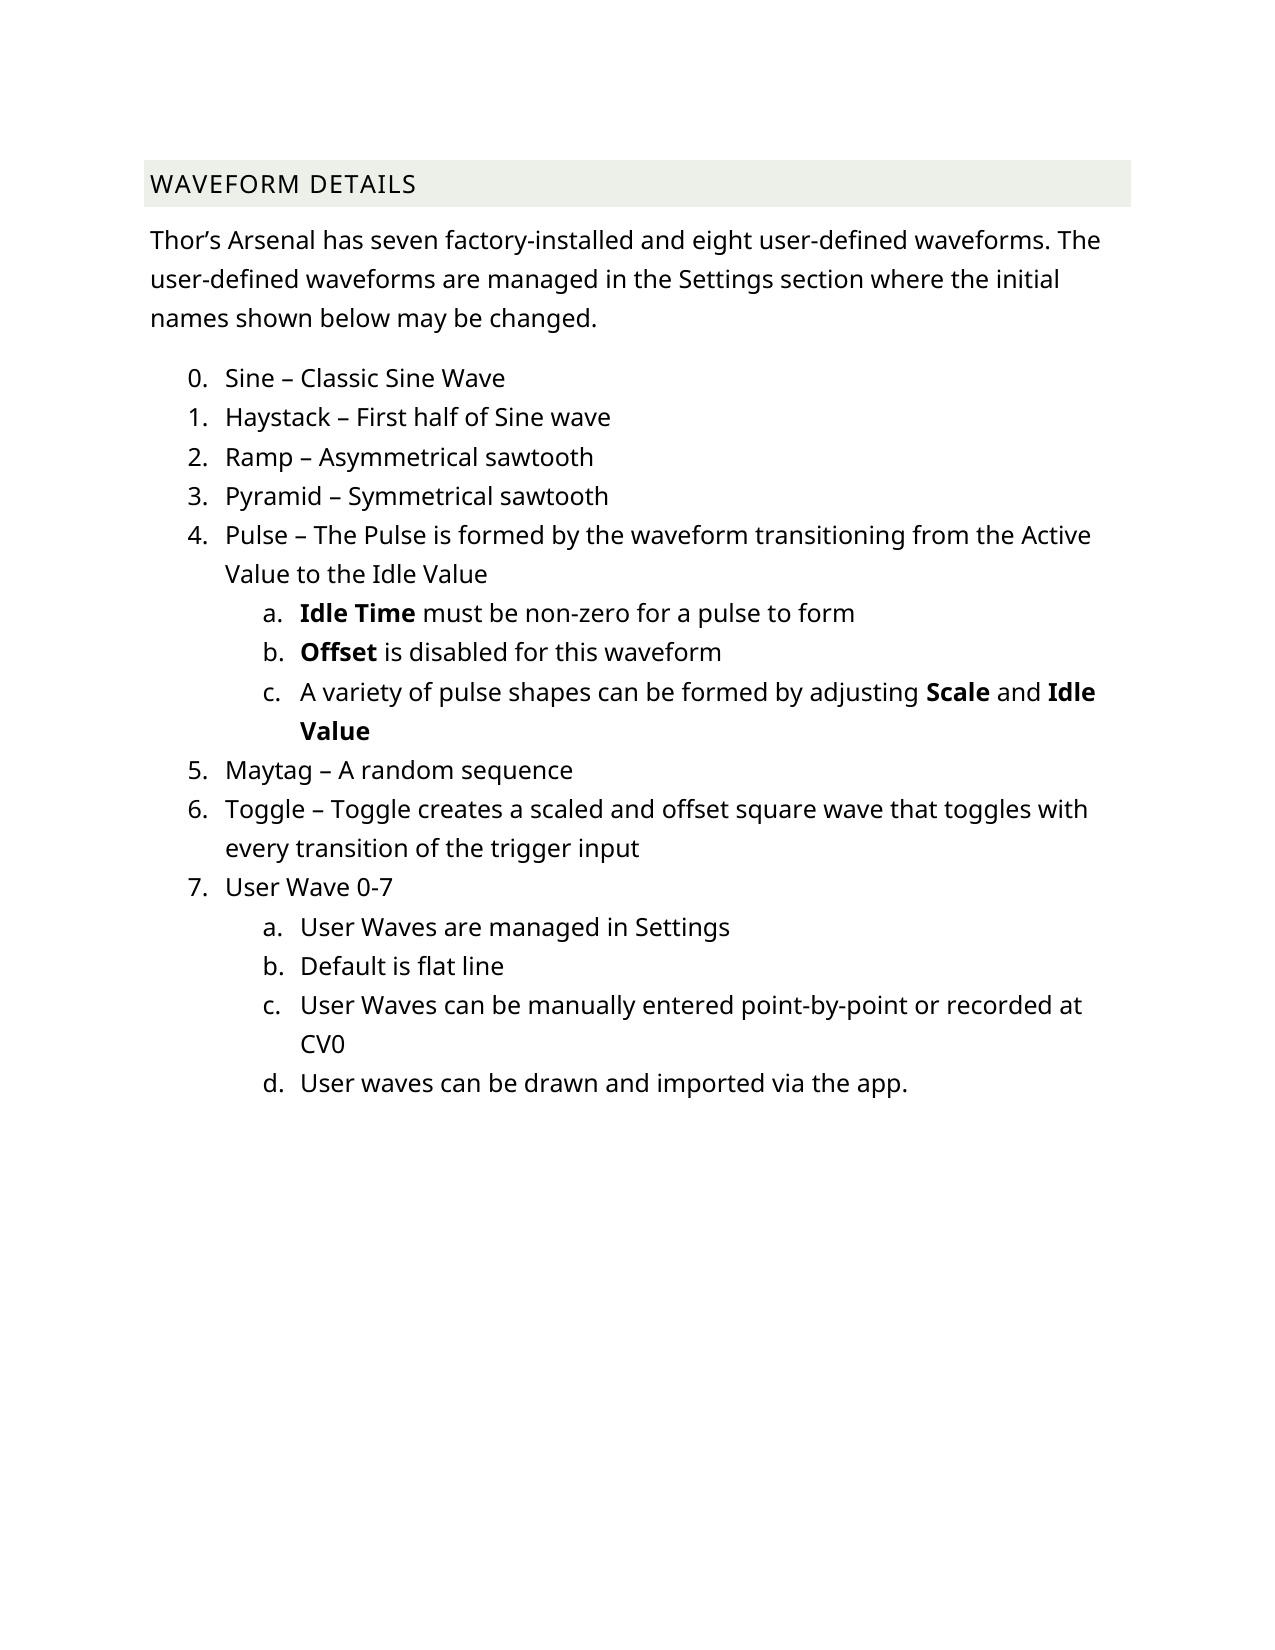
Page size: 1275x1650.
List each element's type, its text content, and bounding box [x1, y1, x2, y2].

list Toggle – Toggle creates a scaled and offset square wave that toggles with every transition of the trigger input [187, 792, 1125, 865]
list Haystack – First half of Sine wave [187, 400, 1125, 434]
list Pulse – The Pulse is formed by the waveform transitioning from the Active Value to the Idle Value [187, 517, 1125, 591]
list Pyramid – Symmetrical sawtooth [187, 478, 1125, 512]
list User waves can be drawn and imported via the app. [262, 1066, 1125, 1100]
text Thor’s Arsenal has seven factory-installed and eight user-defined waveforms. The user-defined waveforms are managed in the Settings section where the initial names shown below may be changed. [150, 222, 1125, 335]
list Offset is disabled for this waveform [262, 635, 1125, 669]
list Default is flat line [262, 948, 1125, 982]
list User Waves are managed in Settings [262, 909, 1125, 943]
list Maytag – A random sequence [187, 752, 1125, 787]
list Ramp – Asymmetrical sawtooth [187, 439, 1125, 473]
subtitle Waveform Details [150, 167, 1125, 201]
list User Waves can be manually entered point-by-point or recorded at CV0 [262, 987, 1125, 1061]
list A variety of pulse shapes can be formed by adjusting Scale and Idle Value [262, 674, 1125, 747]
list User Wave 0-7 [187, 870, 1125, 904]
list Idle Time must be non-zero for a pulse to form [262, 596, 1125, 630]
list Sine – Classic Sine Wave [187, 361, 1125, 395]
